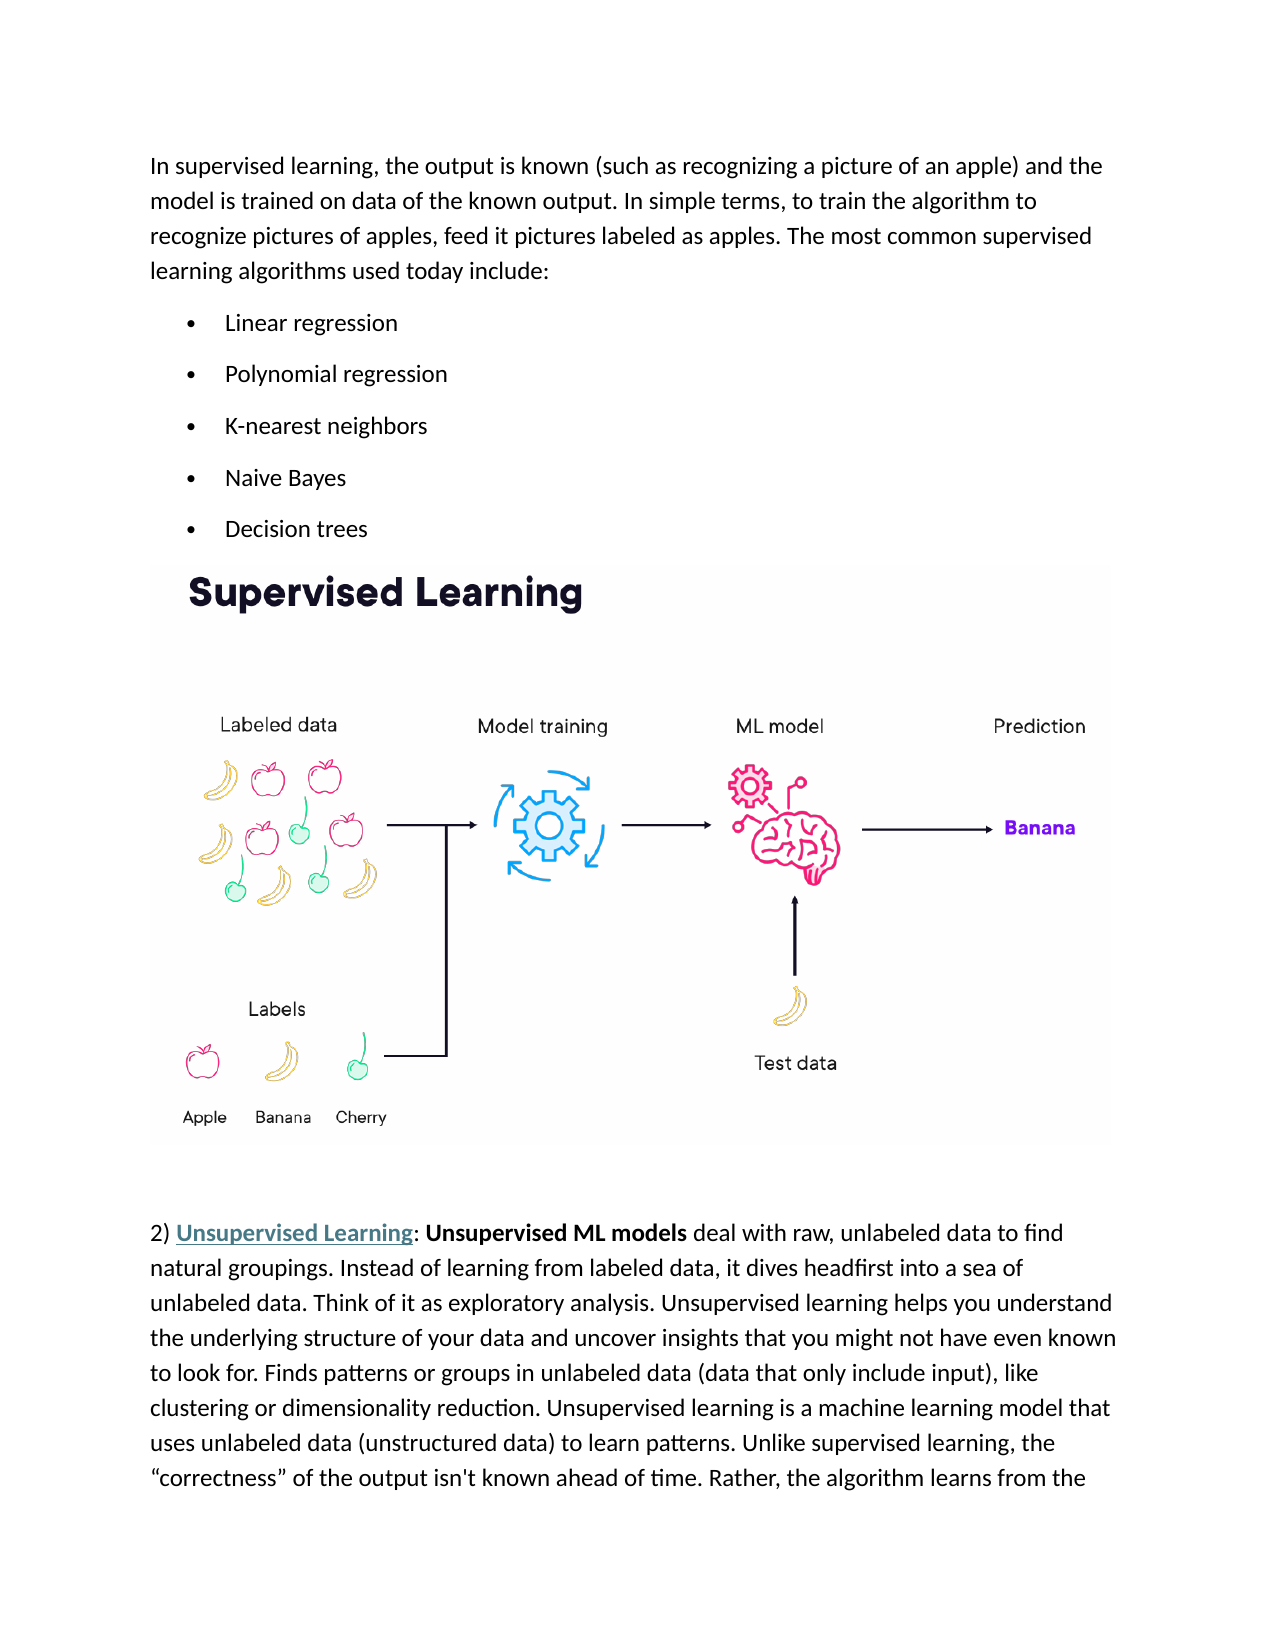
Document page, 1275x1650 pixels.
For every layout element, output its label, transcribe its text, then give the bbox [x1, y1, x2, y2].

list Linear regression [187, 307, 1125, 337]
list K-nearest neighbors [187, 410, 1125, 441]
picture [150, 565, 1112, 1145]
list Polynomial regression [187, 358, 1125, 389]
list Naive Bayes [187, 462, 1125, 492]
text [150, 150, 1125, 286]
list Decision trees [187, 513, 1125, 544]
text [150, 1218, 1125, 1493]
